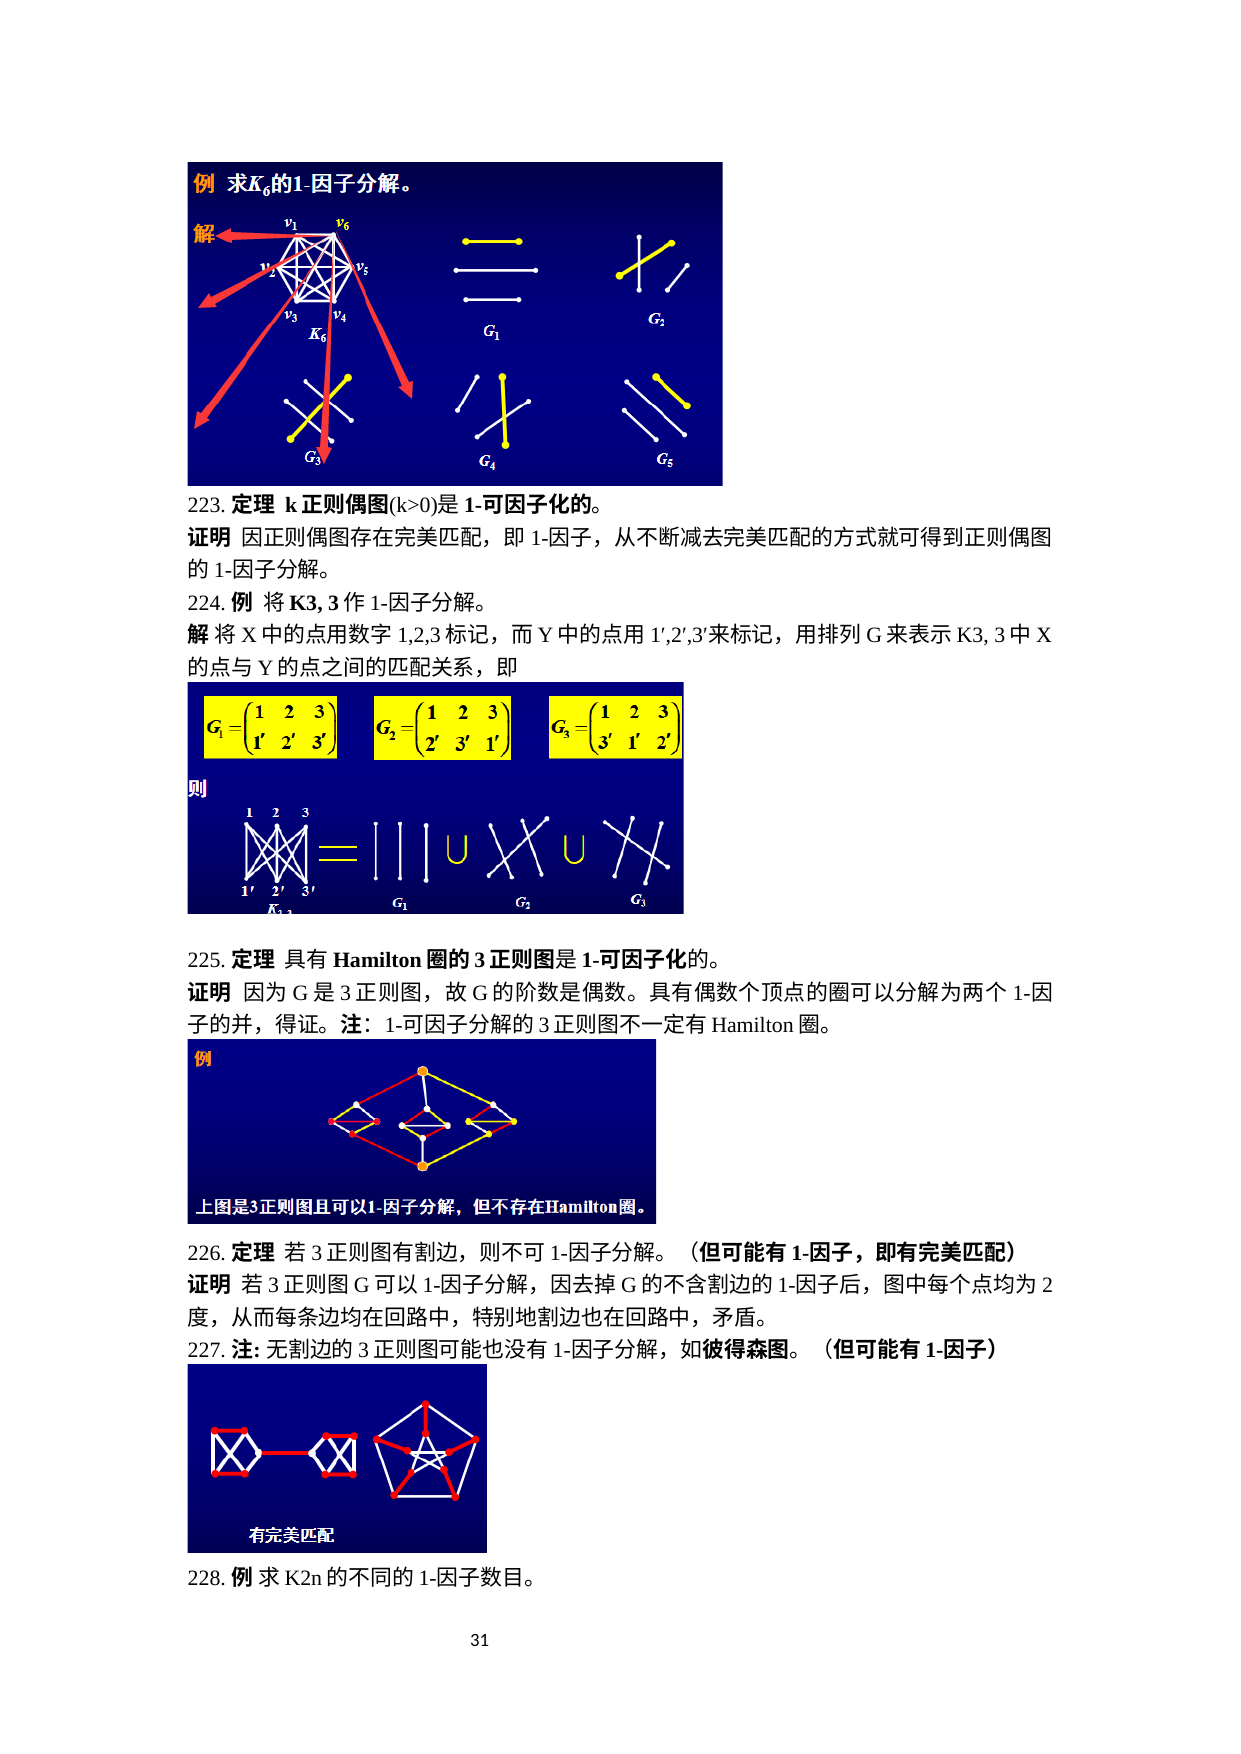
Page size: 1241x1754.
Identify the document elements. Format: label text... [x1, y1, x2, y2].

list 证明 因正则偶图存在完美匹配，即1-因子，从不断减去完美匹配的方式就可得到正则偶图的1-因子分解。 [187, 519, 1053, 584]
picture [187, 682, 684, 914]
list 定理 若3正则图有割边，则不可1-因子分解。（但可能有1-因子，即有完美匹配） [187, 1234, 1053, 1267]
list 证明 因为G是3正则图，故G的阶数是偶数。具有偶数个顶点的圈可以分解为两个1-因子的并，得证。注：1-可因子分解的3正则图不一定有Hamilton圈。 [187, 974, 1053, 1039]
picture [187, 162, 723, 486]
list 例 将K3, 3作1-因子分解。 [187, 584, 1053, 617]
list 例 求K2n的不同的1-因子数目。 [187, 1559, 1053, 1592]
picture [187, 1364, 487, 1553]
list 注: 无割边的3正则图可能也没有1-因子分解，如彼得森图。（但可能有1-因子） [187, 1332, 1053, 1364]
picture [187, 1039, 657, 1224]
list 证明 若3正则图G可以1-因子分解，因去掉G的不含割边的1-因子后，图中每个点均为2度，从而每条边均在回路中，特别地割边也在回路中，矛盾。 [187, 1267, 1053, 1332]
list 定理 具有Hamilton圈的3正则图是1-可因子化的。 [187, 942, 1053, 974]
list 解 将X中的点用数字1,2,3标记，而Y中的点用1′,2′,3′来标记，用排列G来表示K3, 3中X的点与Y的点之间的匹配关系，即 [187, 617, 1053, 682]
list 定理 k正则偶图(k>0)是1-可因子化的。 [187, 487, 1053, 519]
